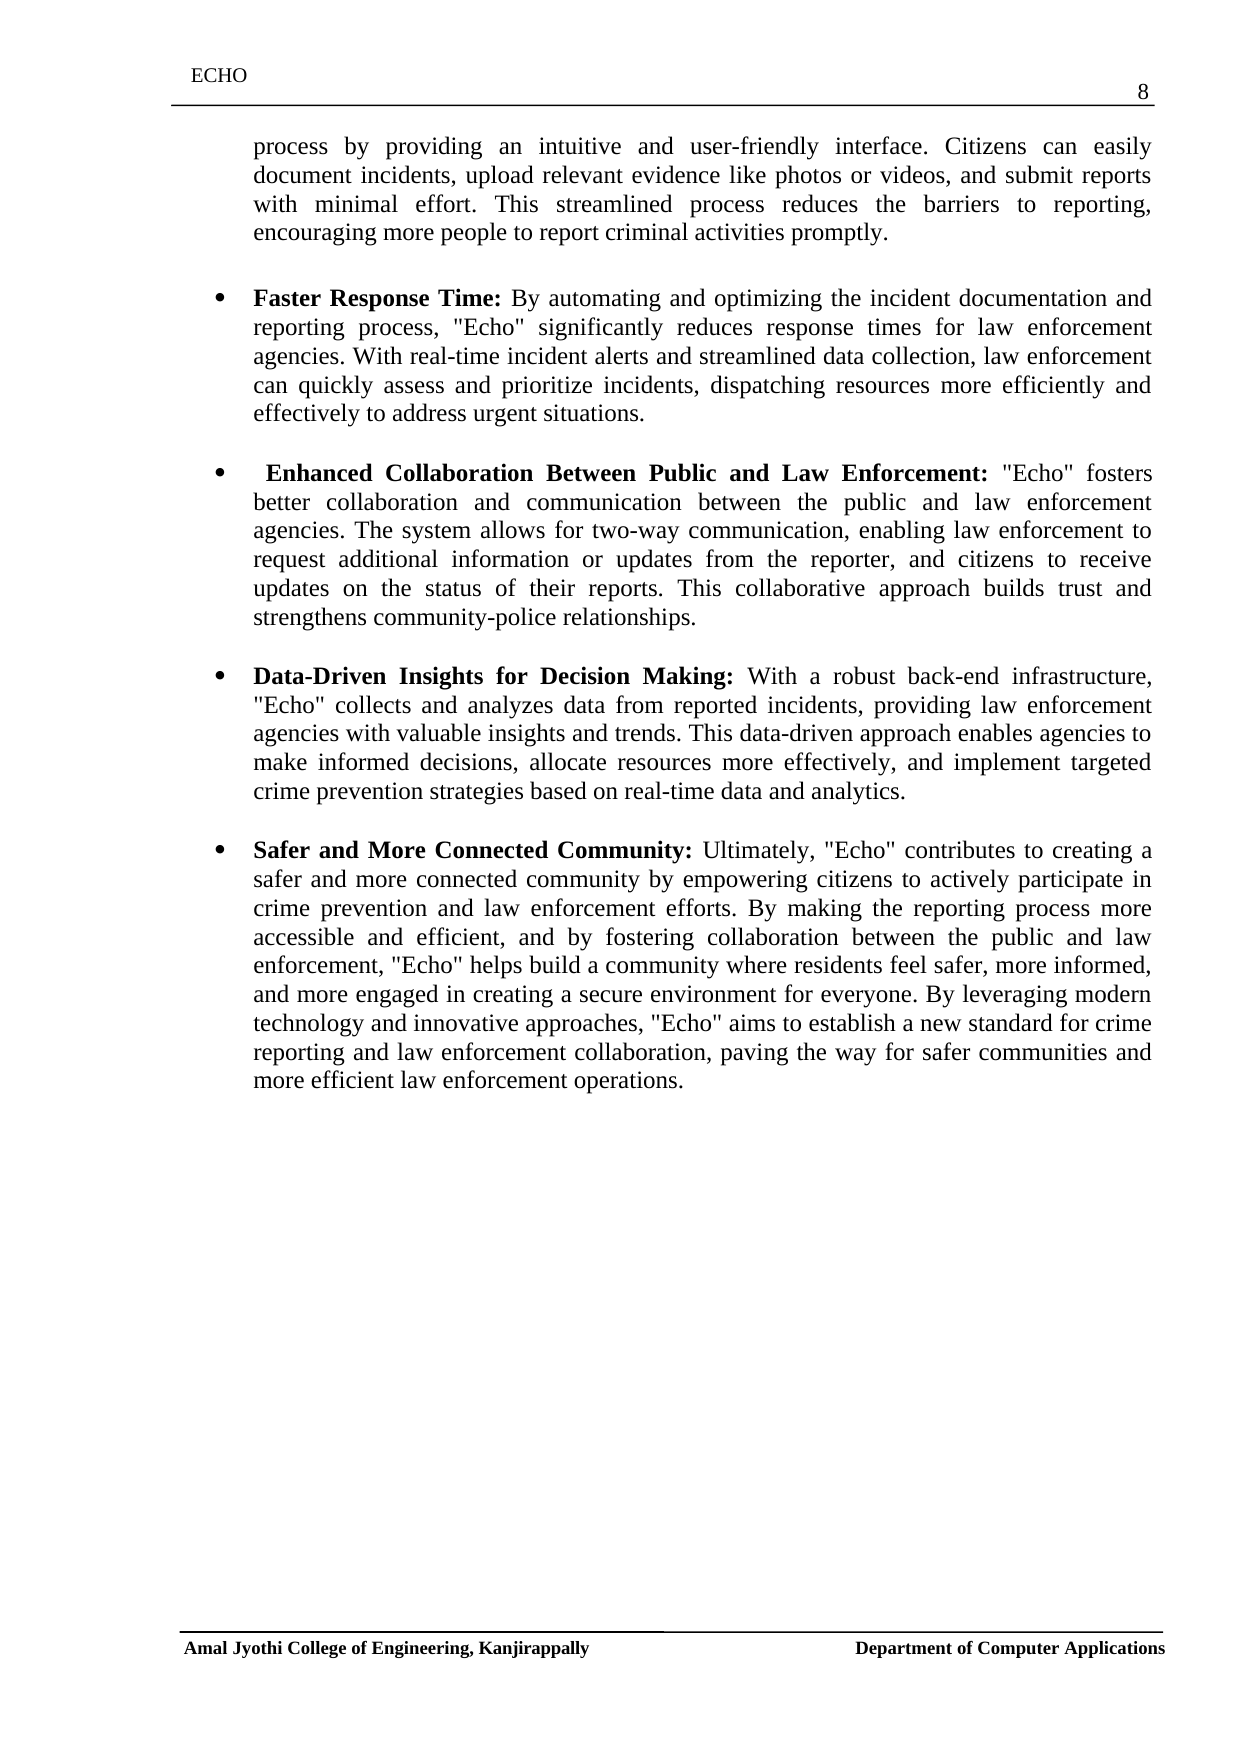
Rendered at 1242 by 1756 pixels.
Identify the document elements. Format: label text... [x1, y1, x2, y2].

subtitle Streamlined Reporting Process: The "Echo" system simplifies the crime reporting process by providing an intuitive and user-friendly interface. Citizens can easily document incidents, upload relevant evidence like photos or videos, and submit reports with minimal effort. This streamlined process reduces the barriers to reporting, encouraging more people to report criminal activities promptly. [216, 164, 1153, 308]
subtitle Safer and More Connected Community: Ultimately, "Echo" contributes to creating a safer and more connected community by empowering citizens to actively participate in crime prevention and law enforcement efforts. By making the reporting process more accessible and efficient, and by fostering collaboration between the public and law enforcement, "Echo" helps build a community where residents feel safer, more informed, and more engaged in creating a secure environment for everyone. By leveraging modern technology and innovative approaches, "Echo" aims to establish a new standard for crime reporting and law enforcement collaboration, paving the way for safer communities and more efficient law enforcement operations. [216, 897, 1153, 1156]
subtitle Data-Driven Insights for Decision Making: With a robust back-end infrastructure, "Echo" collects and analyzes data from reported incidents, providing law enforcement agencies with valuable insights and trends. This data-driven approach enables agencies to make informed decisions, allocate resources more effectively, and implement targeted crime prevention strategies based on real-time data and analytics. [216, 723, 1153, 867]
subtitle Faster Response Time: By automating and optimizing the incident documentation and reporting process, "Echo" significantly reduces response times for law enforcement agencies. With real-time incident alerts and streamlined data collection, law enforcement can quickly assess and prioritize incidents, dispatching resources more efficiently and effectively to address urgent situations. [216, 345, 1153, 489]
subtitle Enhanced Collaboration Between Public and Law Enforcement: "Echo" fosters better collaboration and communication between the public and law enforcement agencies. The system allows for two-way communication, enabling law enforcement to request additional information or updates from the reporter, and citizens to receive updates on the status of their reports. This collaborative approach builds trust and strengthens community-police relationships. [216, 520, 1153, 692]
